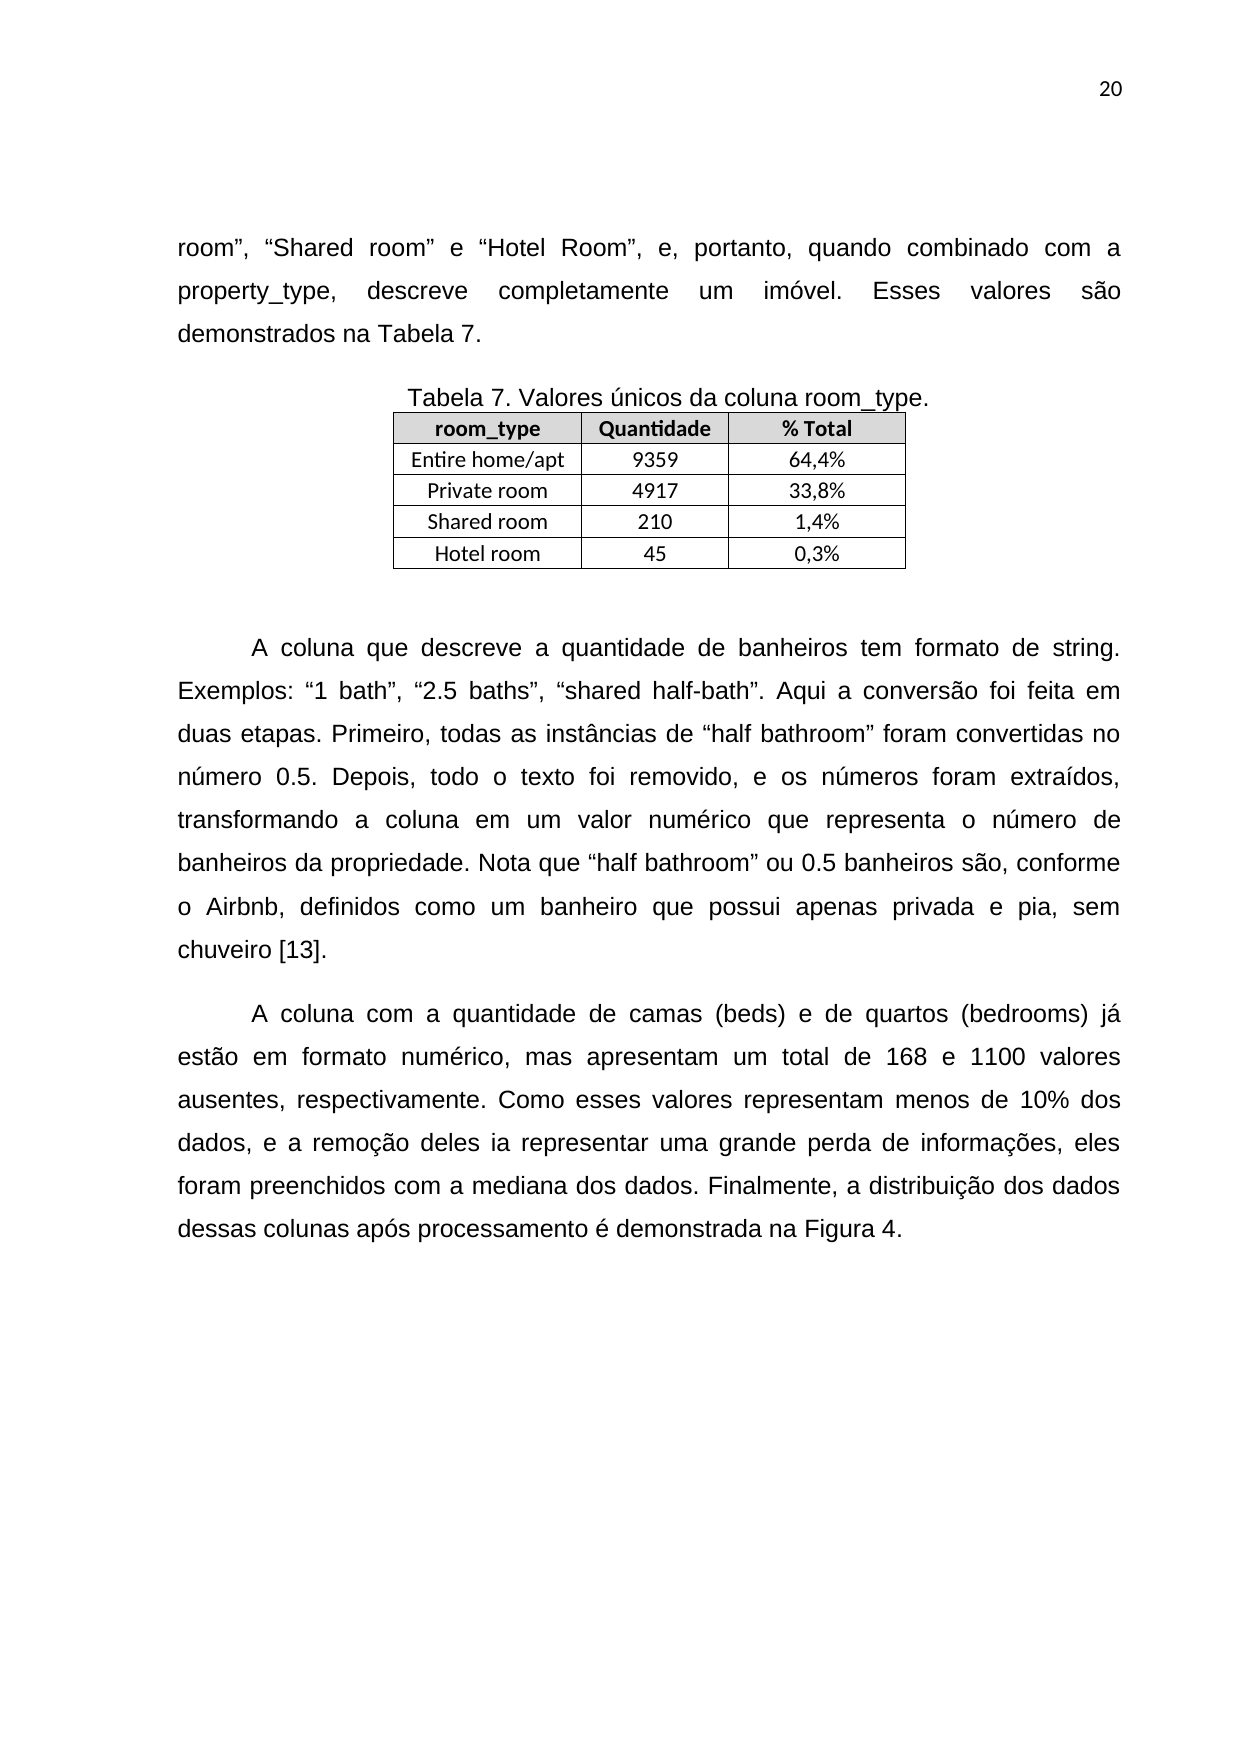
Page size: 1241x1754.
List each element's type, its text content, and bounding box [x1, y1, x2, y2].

table_cell 45 [582, 538, 728, 568]
table_cell 1,4% [729, 506, 905, 537]
table_header % Total [729, 413, 905, 443]
table_header Quantidade [582, 413, 728, 443]
table_header room_type [394, 413, 581, 443]
text Tabela 7. Valores únicos da coluna room_type. [215, 383, 1122, 412]
table_cell 33,8% [729, 475, 905, 505]
text A coluna que descreve a quantidade de banheiros tem formato de string. Exemplos: “1 bath”, “2.5 baths”, “shared half-bath”. Aqui a conversão foi feita em duas etapas. Primeiro, todas as instâncias de “half bathroom” foram convertidas no número 0.5. Depois, todo o texto foi removido, e os números foram extraídos, transformando a coluna em um valor numérico que representa o número de banheiros da propriedade. Nota que “half bathroom” ou 0.5 banheiros são, conforme o Airbnb, definidos como um banheiro que possui apenas privada e pia, sem chuveiro. [177, 633, 1122, 963]
table_cell 64,4% [729, 444, 905, 474]
table_cell Entire home/apt [394, 444, 581, 474]
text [177, 233, 1122, 348]
table_cell 210 [582, 506, 728, 537]
table_cell Private room [394, 475, 581, 505]
text A coluna com a quantidade de camas (beds) e de quartos (bedrooms) já estão em formato numérico, mas apresentam um total de 168 e 1100 valores ausentes, respectivamente. Como esses valores representam menos de 10% dos dados, e a remoção deles ia representar uma grande perda de informações, eles foram preenchidos com a mediana dos dados. Finalmente, a distribuição dos dados dessas colunas após processamento é demonstrada na Figura 4. [177, 999, 1122, 1243]
table_cell Shared room [394, 506, 581, 537]
table_cell 4917 [582, 475, 728, 505]
table_cell 0,3% [729, 538, 905, 568]
table_cell 9359 [582, 444, 728, 474]
table_cell Hotel room [394, 538, 581, 568]
